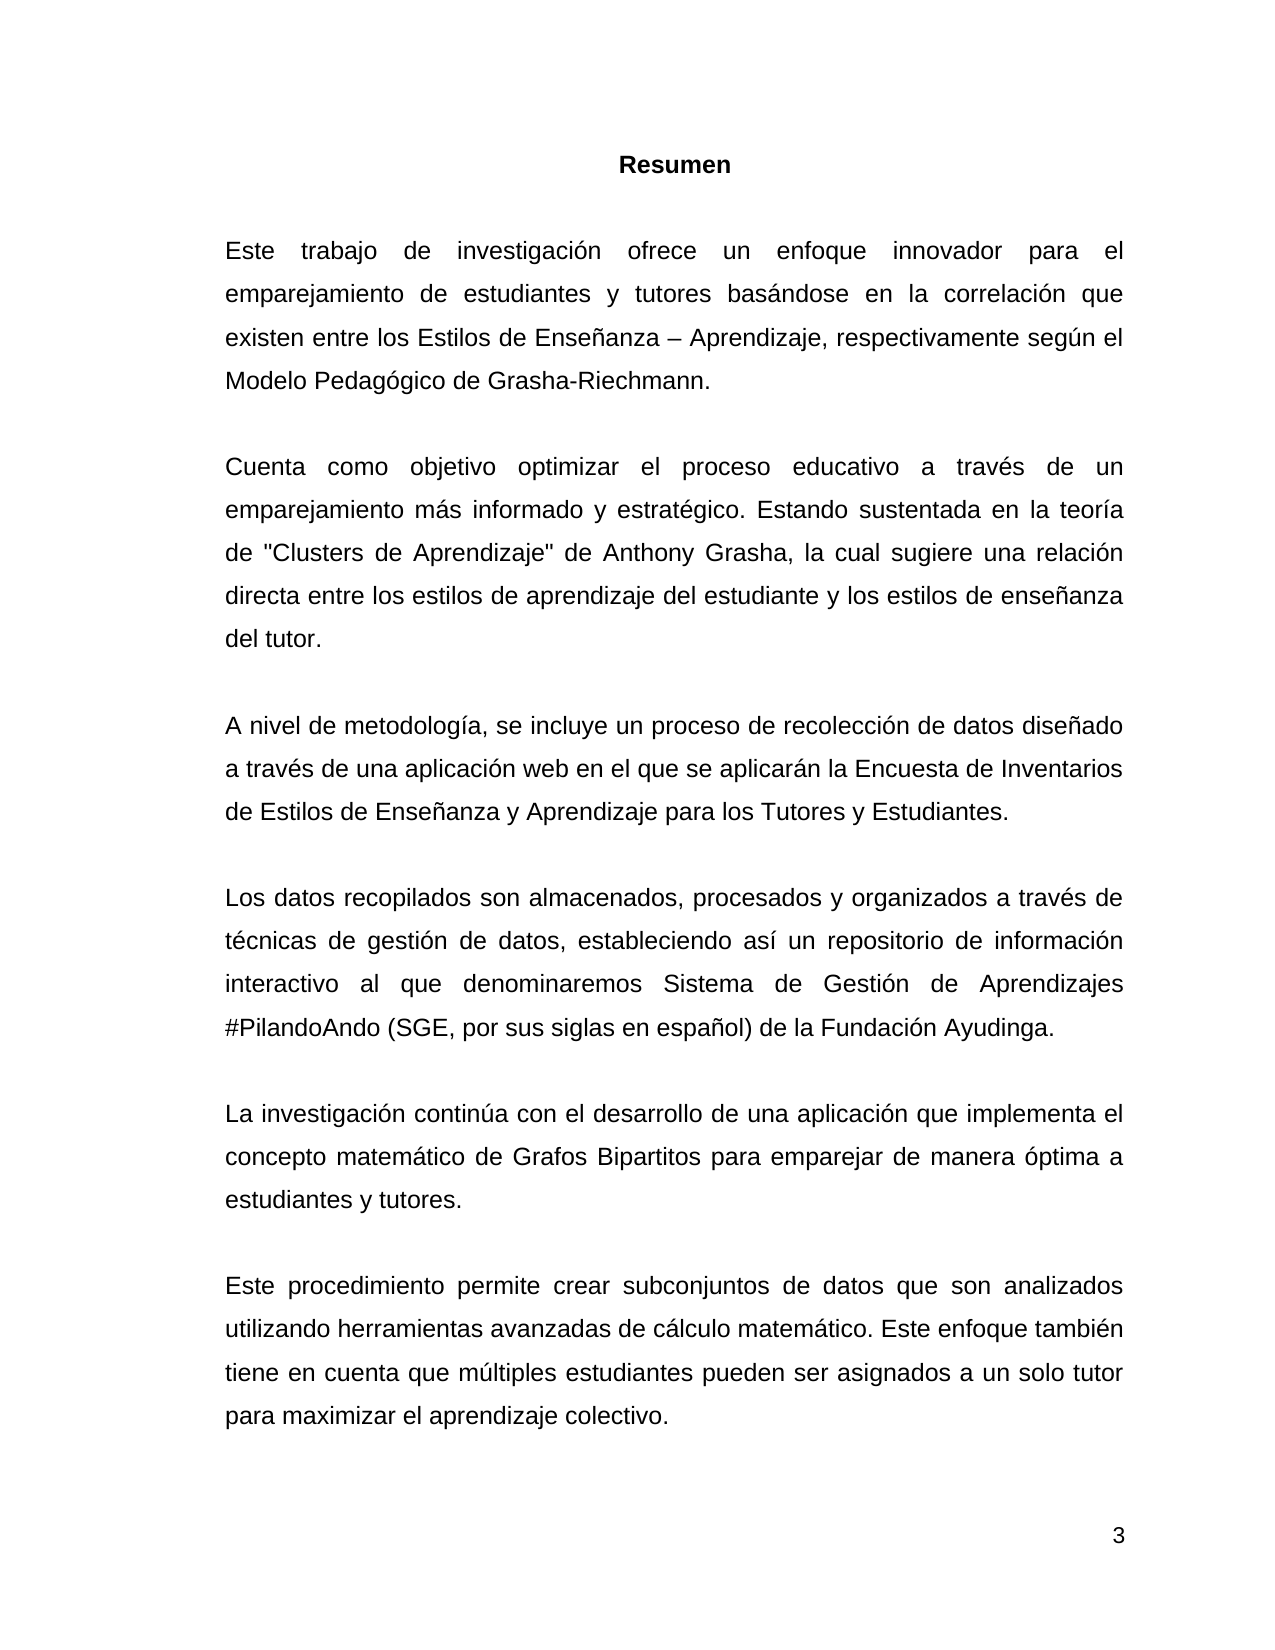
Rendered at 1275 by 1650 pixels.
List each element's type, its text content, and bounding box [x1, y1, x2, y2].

text Resumen [225, 150, 1125, 179]
text La investigación continúa con el desarrollo de una aplicación que implementa el concepto matemático de Grafos Bipartitos para emparejar de manera óptima a estudiantes y tutores. [225, 1099, 1125, 1214]
text A nivel de metodología, se incluye un proceso de recolección de datos diseñado a través de una aplicación web en el que se aplicarán la Encuesta de Inventarios de Estilos de Enseñanza y Aprendizaje para los Tutores y Estudiantes. [225, 711, 1125, 826]
text Este procedimiento permite crear subconjuntos de datos que son analizados utilizando herramientas avanzadas de cálculo matemático. Este enfoque también tiene en cuenta que múltiples estudiantes pueden ser asignados a un solo tutor para maximizar el aprendizaje colectivo. [225, 1271, 1125, 1429]
text Cuenta como objetivo optimizar el proceso educativo a través de un emparejamiento más informado y estratégico. Estando sustentada en la teoría de "Clusters de Aprendizaje" de Anthony Grasha, la cual sugiere una relación directa entre los estilos de aprendizaje del estudiante y los estilos de enseñanza del tutor. [225, 452, 1125, 653]
text Este trabajo de investigación ofrece un enfoque innovador para el emparejamiento de estudiantes y tutores basándose en la correlación que existen entre los Estilos de Enseñanza – Aprendizaje, respectivamente según el Modelo Pedagógico de Grasha-Riechmann. [225, 236, 1125, 394]
text Los datos recopilados son almacenados, procesados y organizados a través de técnicas de gestión de datos, estableciendo así un repositorio de información interactivo al que denominaremos Sistema de Gestión de Aprendizajes #PilandoAndo (SGE, por sus siglas en español) de la Fundación Ayudinga. [225, 883, 1125, 1041]
